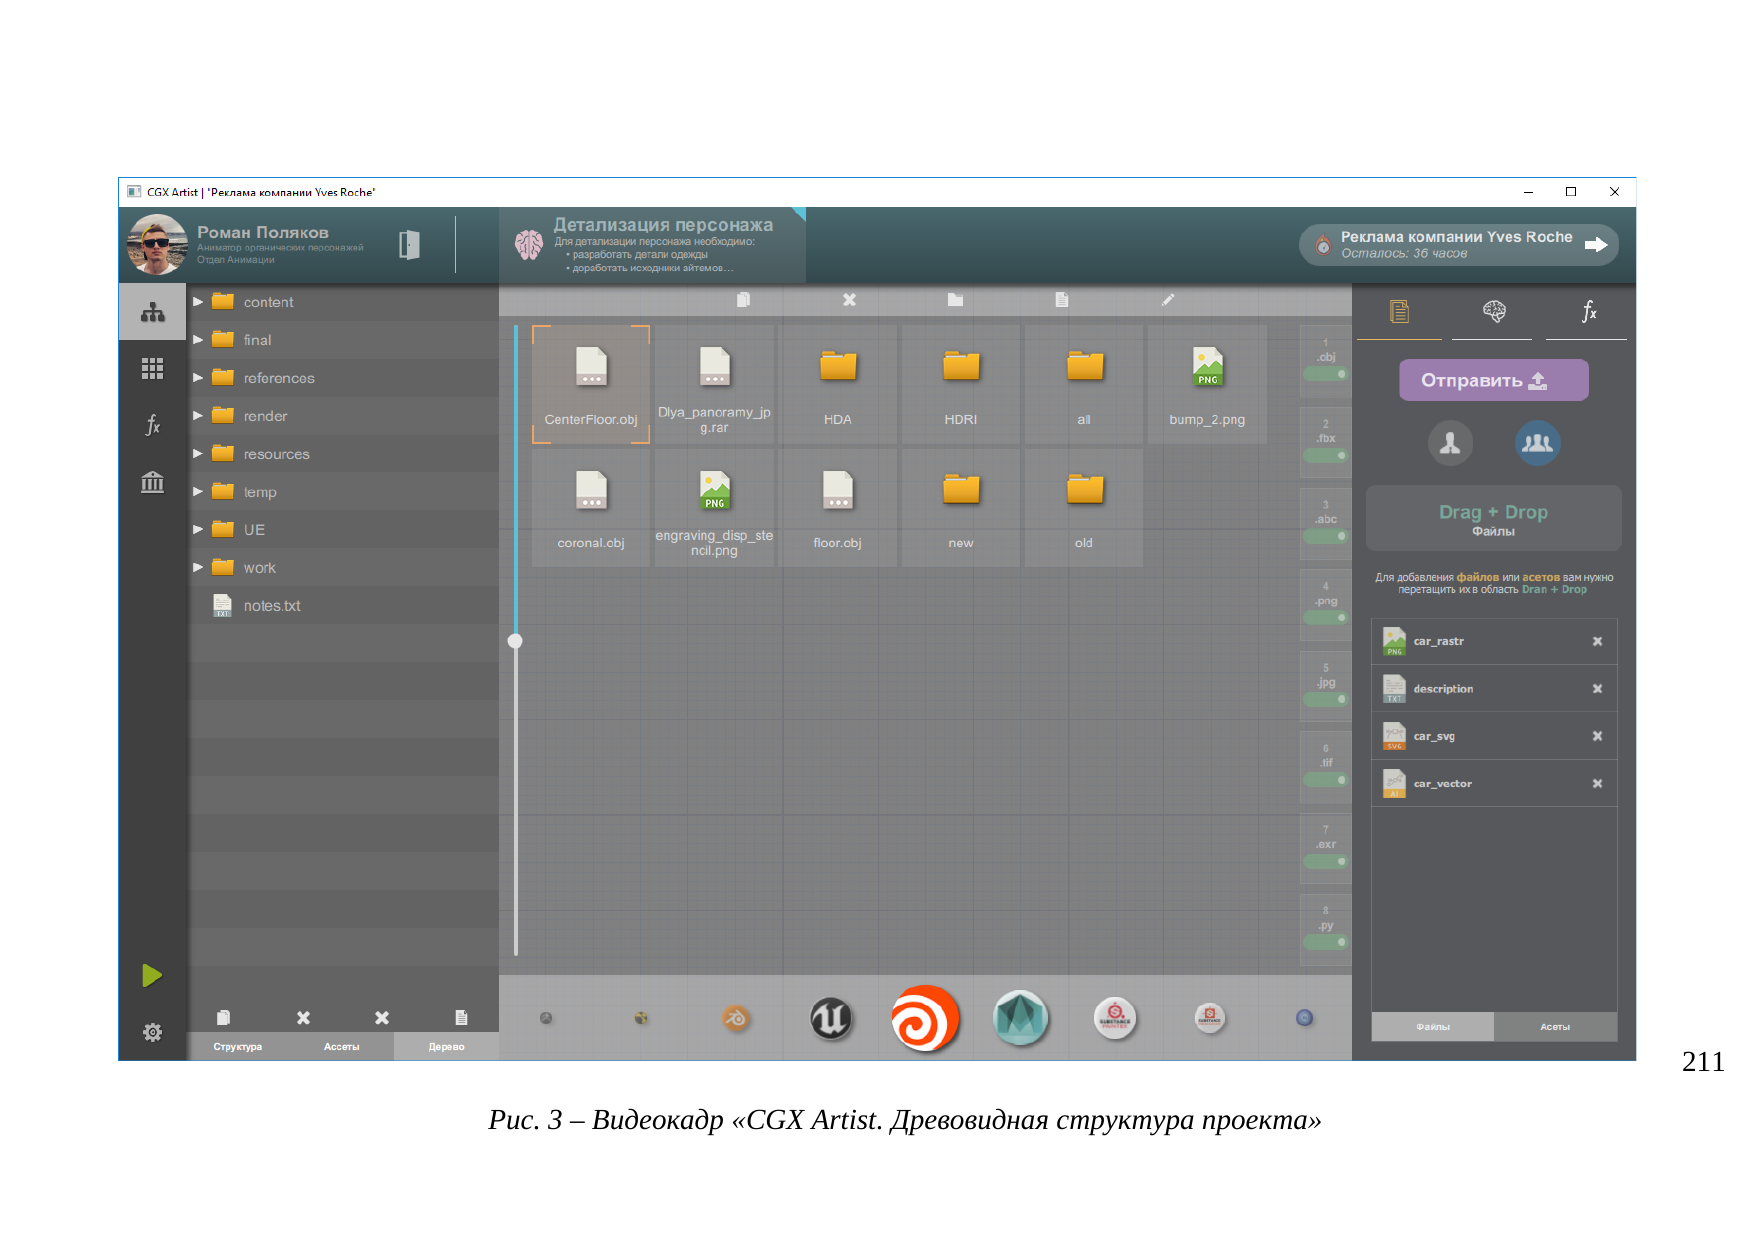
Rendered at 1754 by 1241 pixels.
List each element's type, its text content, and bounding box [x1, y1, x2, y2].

text Рис. 3 – Видеокадр «CGX Artist. Древовидная структура проекта» [118, 1102, 1636, 1136]
picture [118, 177, 1637, 1061]
